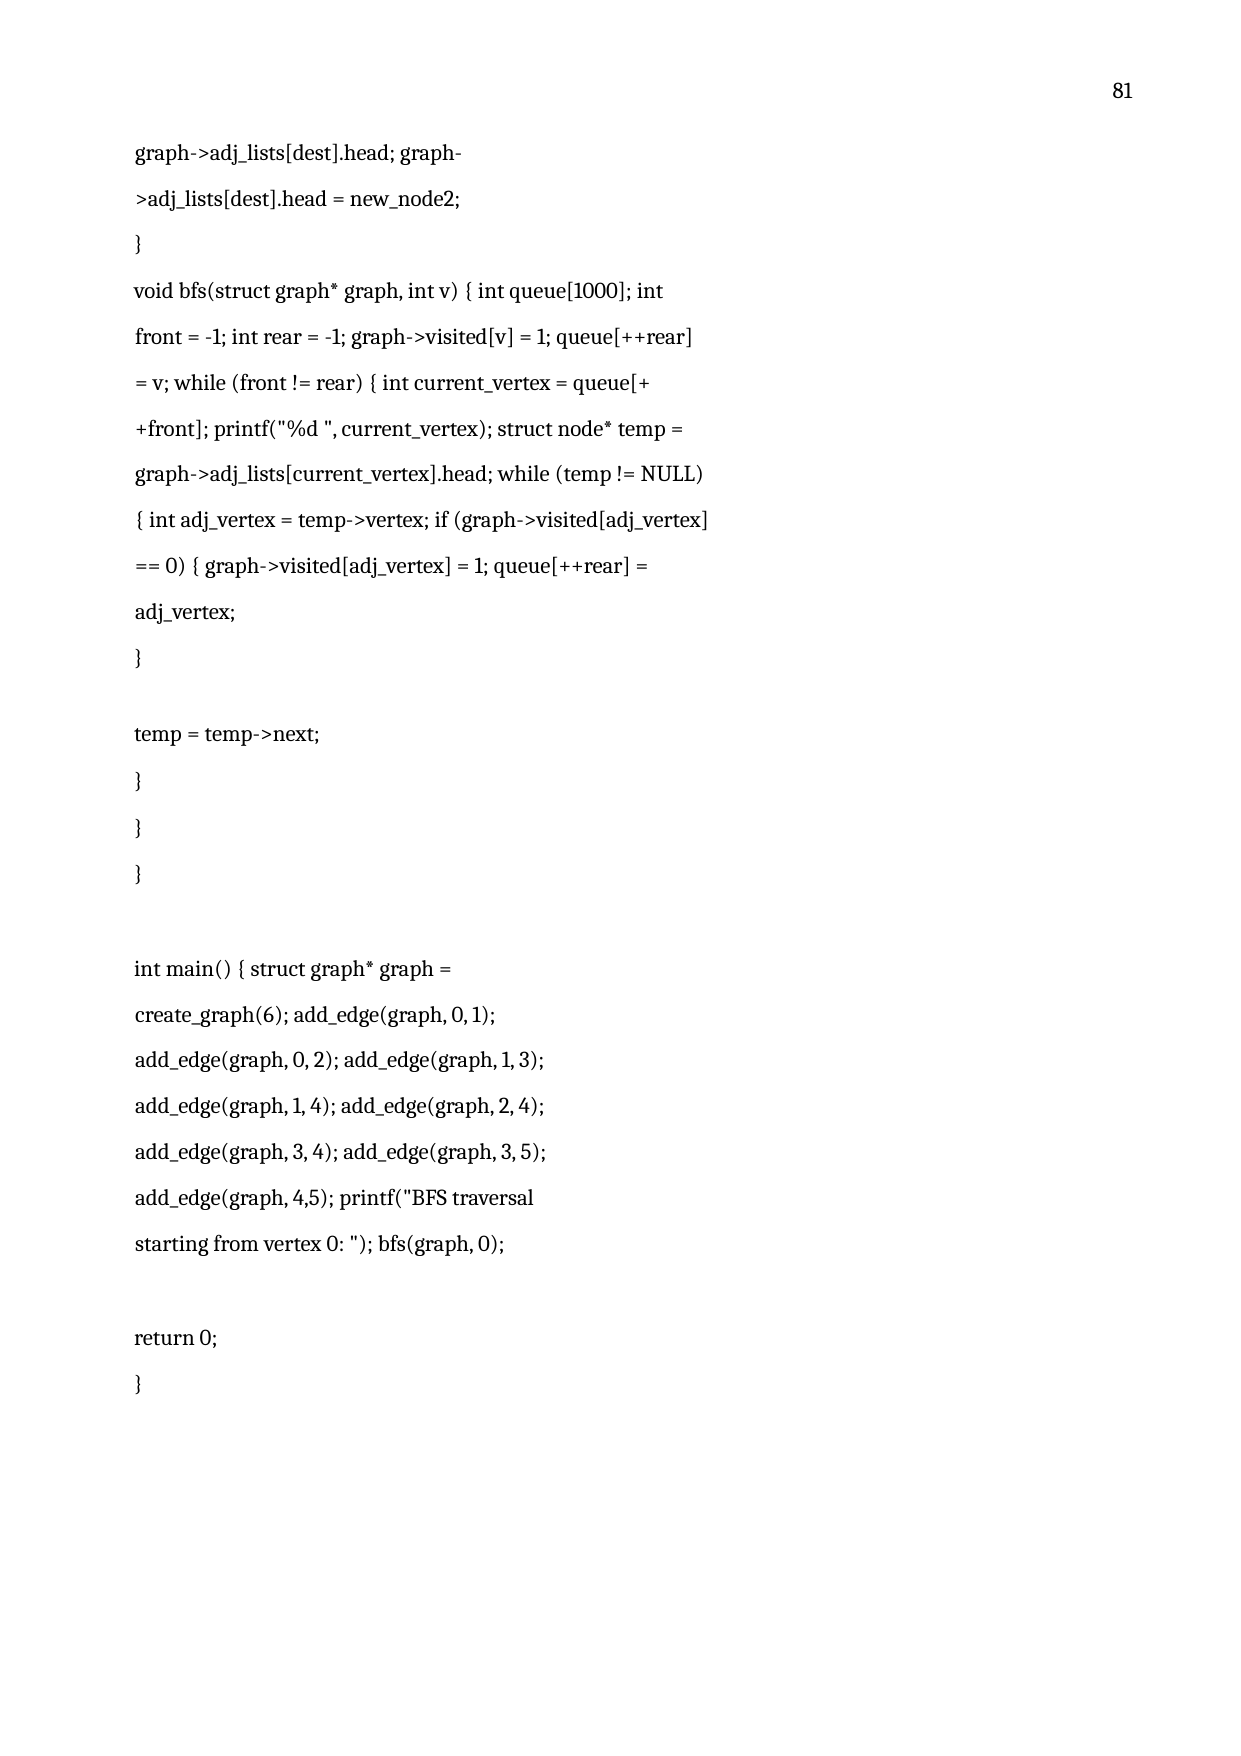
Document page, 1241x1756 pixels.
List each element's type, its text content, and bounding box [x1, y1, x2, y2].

text } [134, 1371, 595, 1397]
text int main() { struct graph* graph = create_graph(6); add_edge(graph, 0, 1); add_edge(graph, 0, 2); add_edge(graph, 1, 3); add_edge(graph, 1, 4); add_edge(graph, 2, 4); add_edge(graph, 3, 4); add_edge(graph, 3, 5); add_edge(graph, 4,5); printf("BFS traversal starting from vertex 0: "); bfs(graph, 0); [134, 956, 595, 1257]
text temp = temp->next; [134, 721, 595, 748]
text return 0; [134, 1324, 595, 1351]
text } [134, 768, 595, 794]
text } [134, 861, 595, 887]
text } [134, 231, 595, 258]
text void bfs(struct graph* graph, int v) { int queue[1000]; int front = -1; int rear = -1; graph->visited[v] = 1; queue[++rear] = v; while (front != rear) { int current_vertex = queue[++front]; printf("%d ", current_vertex); struct node* temp = graph->adj_lists[current_vertex].head; while (temp != NULL) { int adj_vertex = temp->vertex; if (graph->visited[adj_vertex] == 0) { graph->visited[adj_vertex] = 1; queue[++rear] = adj_vertex; [134, 278, 710, 625]
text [134, 139, 652, 212]
text } [134, 814, 595, 841]
text } [134, 644, 595, 671]
